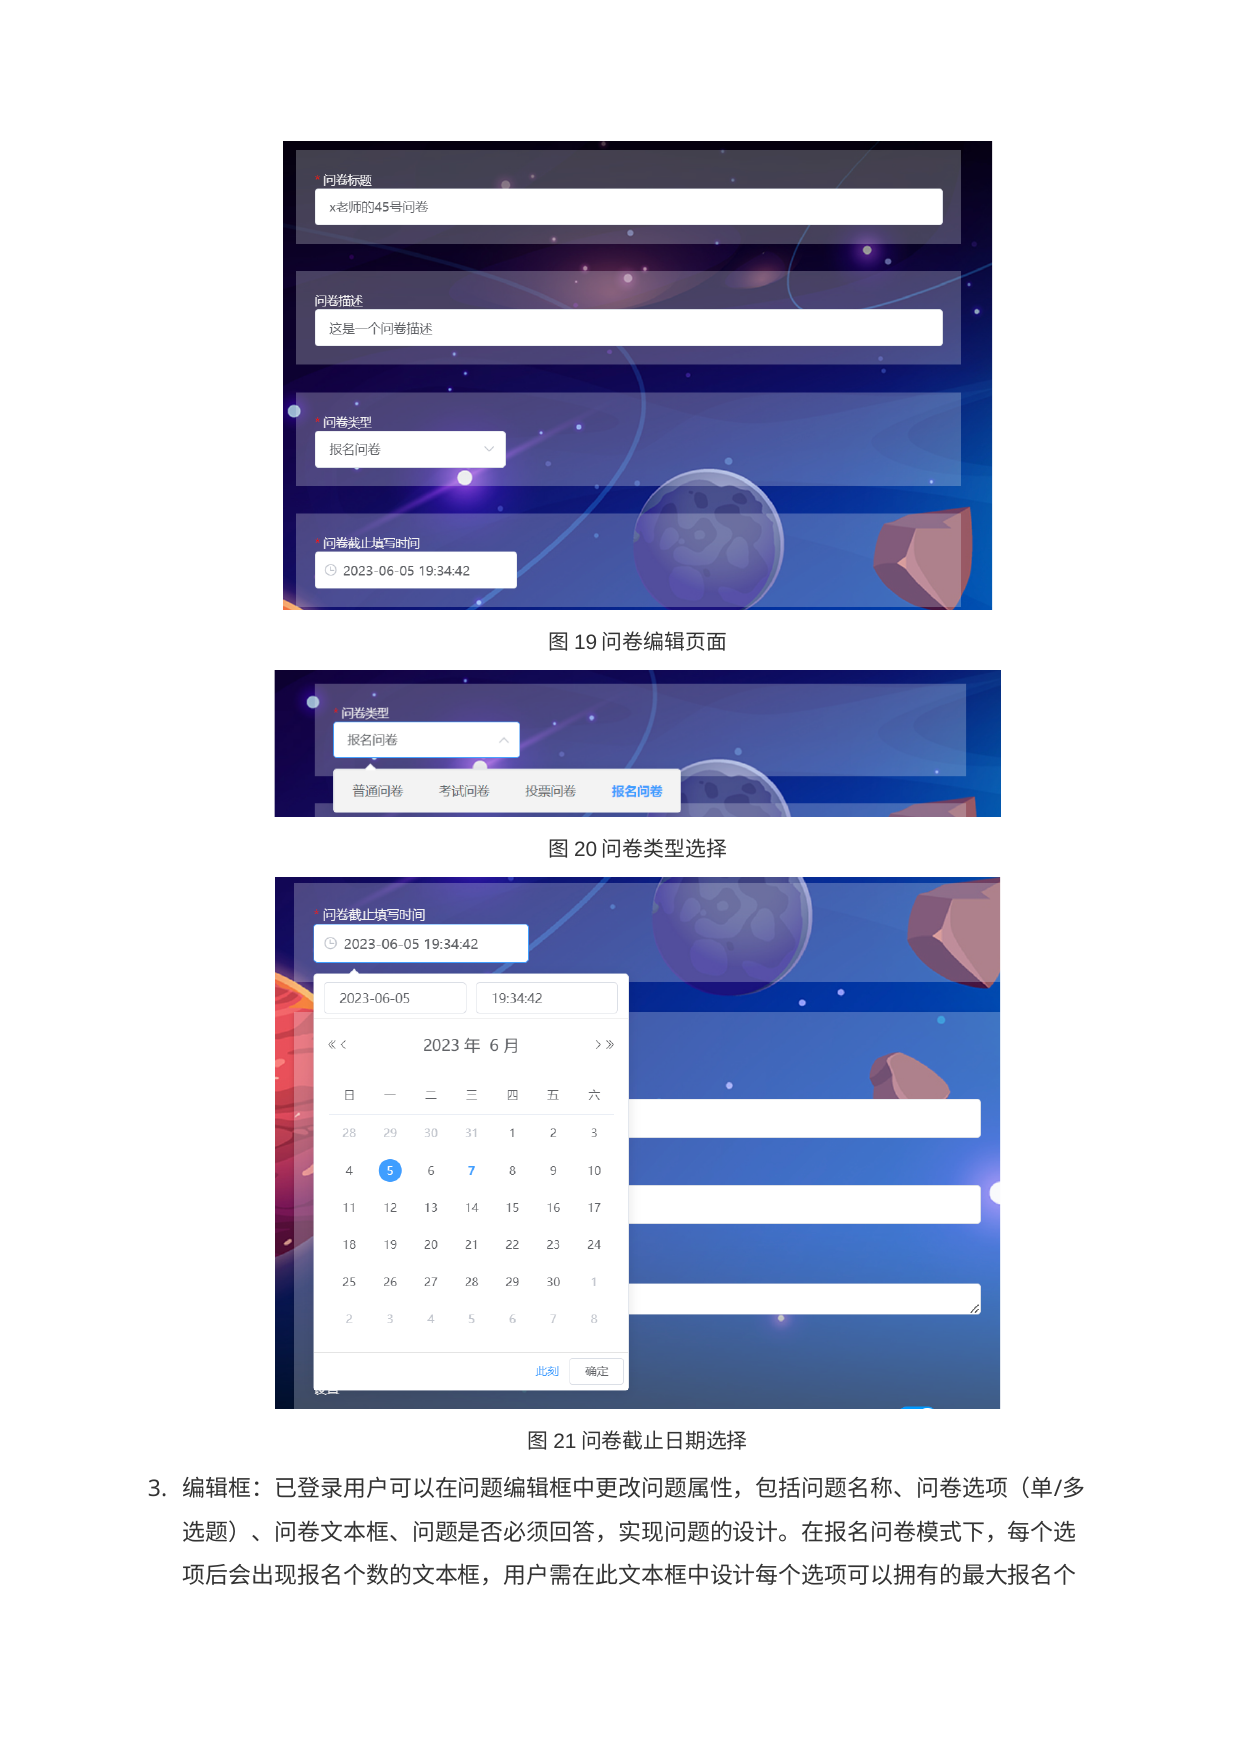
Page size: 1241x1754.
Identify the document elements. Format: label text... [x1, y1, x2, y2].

text 图 21 问卷截止日期选择 [183, 1425, 1093, 1455]
picture [283, 141, 993, 610]
text 图 20 问卷类型选择 [183, 832, 1093, 862]
picture [274, 670, 1001, 817]
picture [275, 877, 1001, 1409]
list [148, 1470, 1093, 1590]
text 图 19 问卷编辑页面 [183, 625, 1093, 656]
